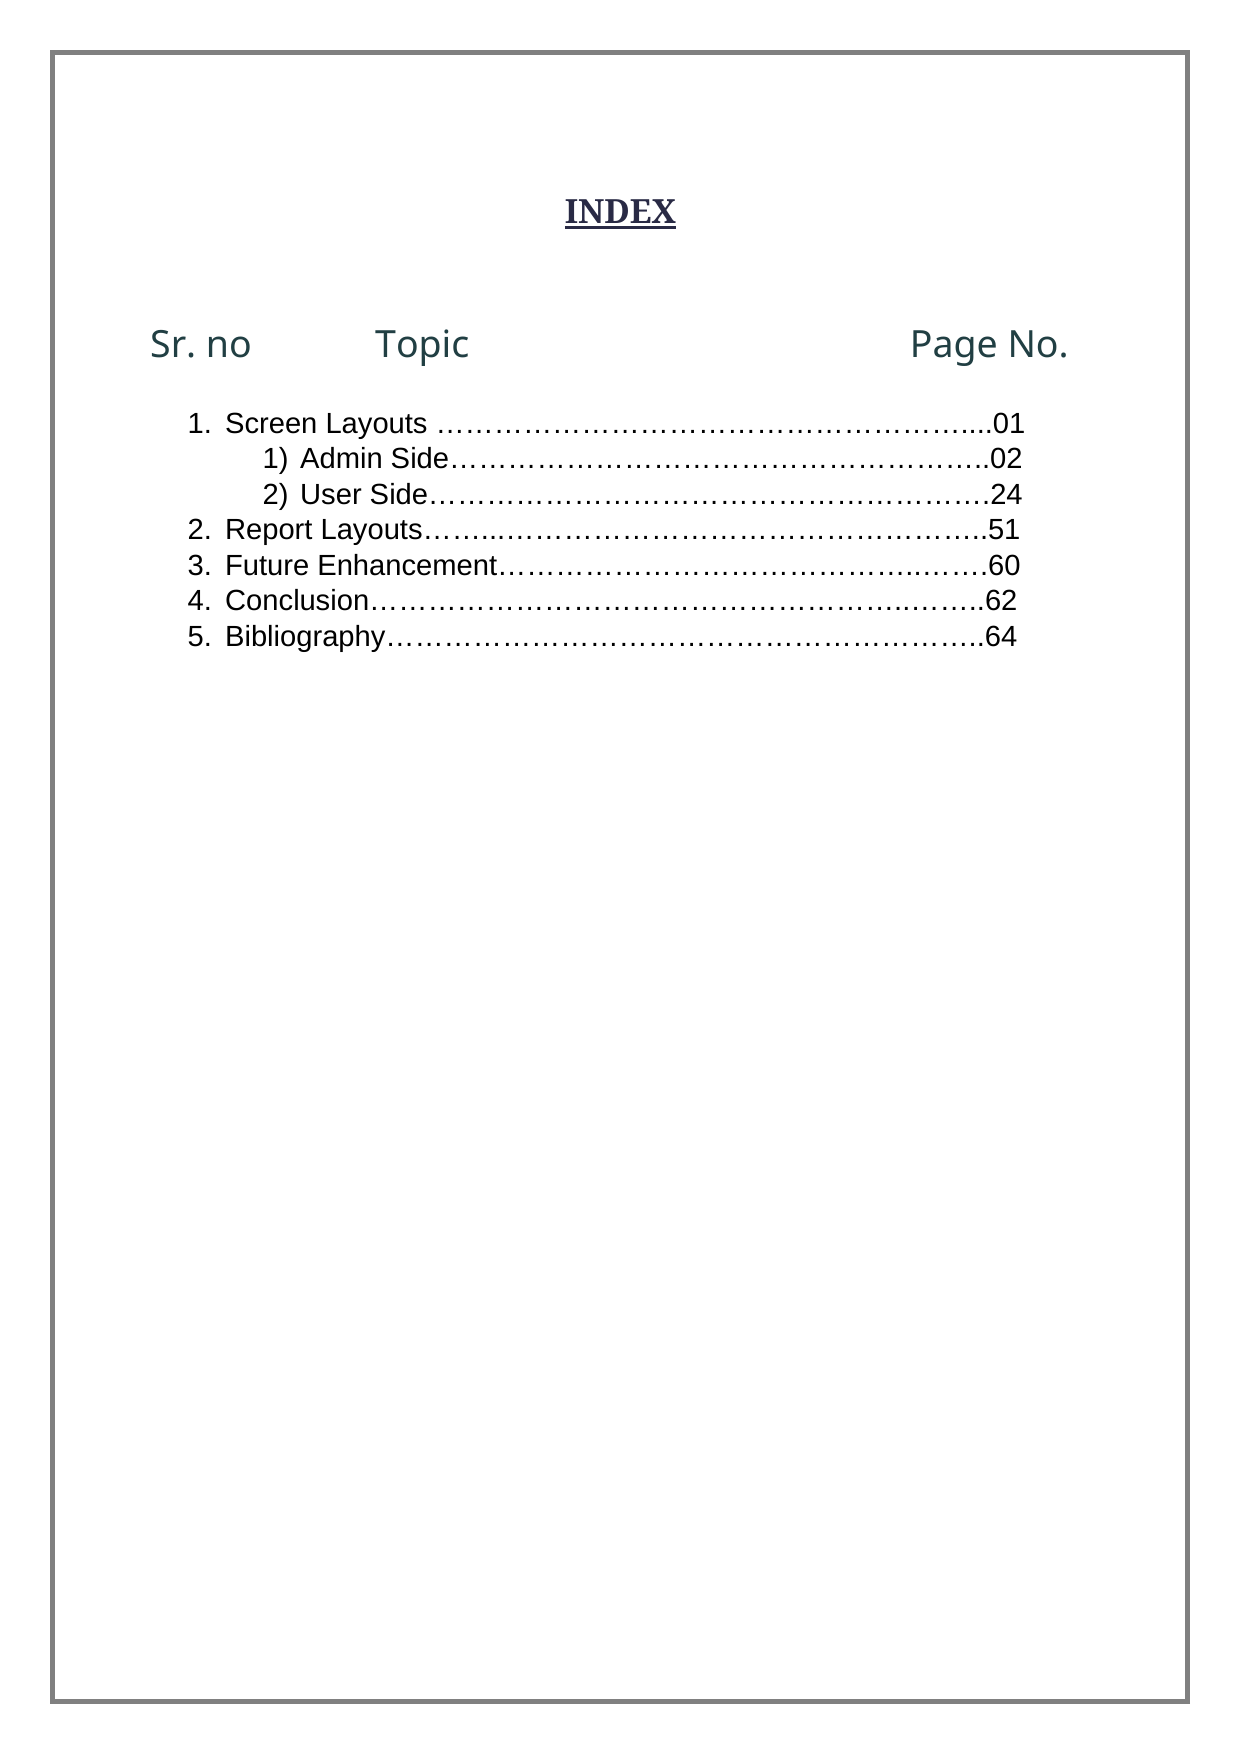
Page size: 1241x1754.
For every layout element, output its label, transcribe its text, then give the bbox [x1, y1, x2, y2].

list Bibliography……………………………………………………..64 [187, 619, 1090, 652]
list Admin Side………………………………………………..02 [262, 441, 1090, 475]
list Future Enhancement……………………………………..…….60 [187, 548, 1090, 581]
text INDEX [150, 150, 1090, 233]
list Screen Layouts ………………………………………………....01 [187, 406, 1090, 439]
list Report Layouts……...…………………………………………..51 [187, 512, 1090, 546]
list User Side………………………………………………….24 [262, 477, 1090, 510]
text Sr. no Topic Page No. [150, 318, 1090, 369]
list Conclusion………………………………………………..……..62 [187, 583, 1090, 617]
